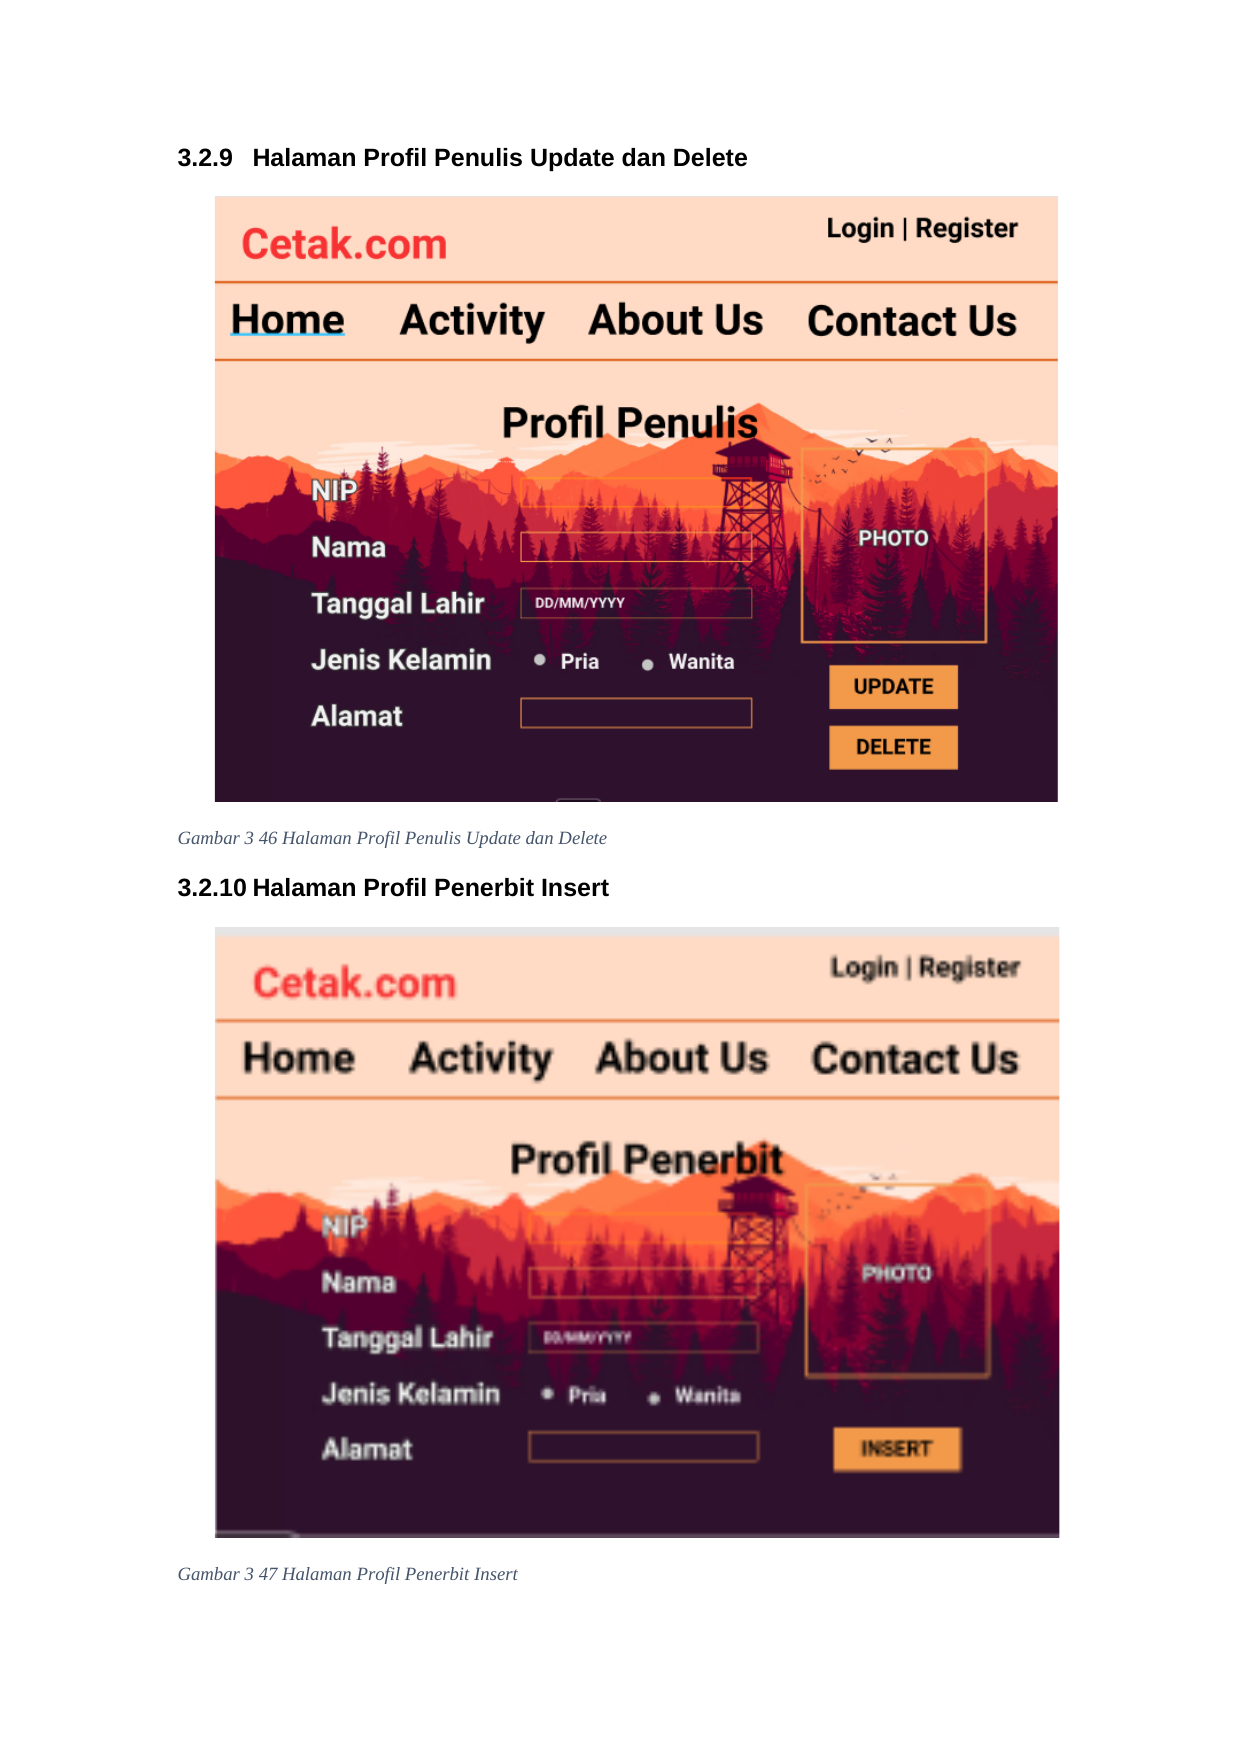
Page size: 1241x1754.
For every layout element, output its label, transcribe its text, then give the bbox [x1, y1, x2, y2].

text Gambar 3 47 Halaman Profil Penerbit Insert [177, 1562, 1122, 1584]
text Gambar 3 46 Halaman Profil Penulis Update dan Delete [177, 827, 1122, 848]
subtitle Halaman Profil Penerbit Insert [177, 873, 1122, 902]
picture [214, 927, 1060, 1538]
subtitle Halaman Profil Penulis Update dan Delete [177, 143, 1122, 172]
picture [214, 196, 1059, 802]
